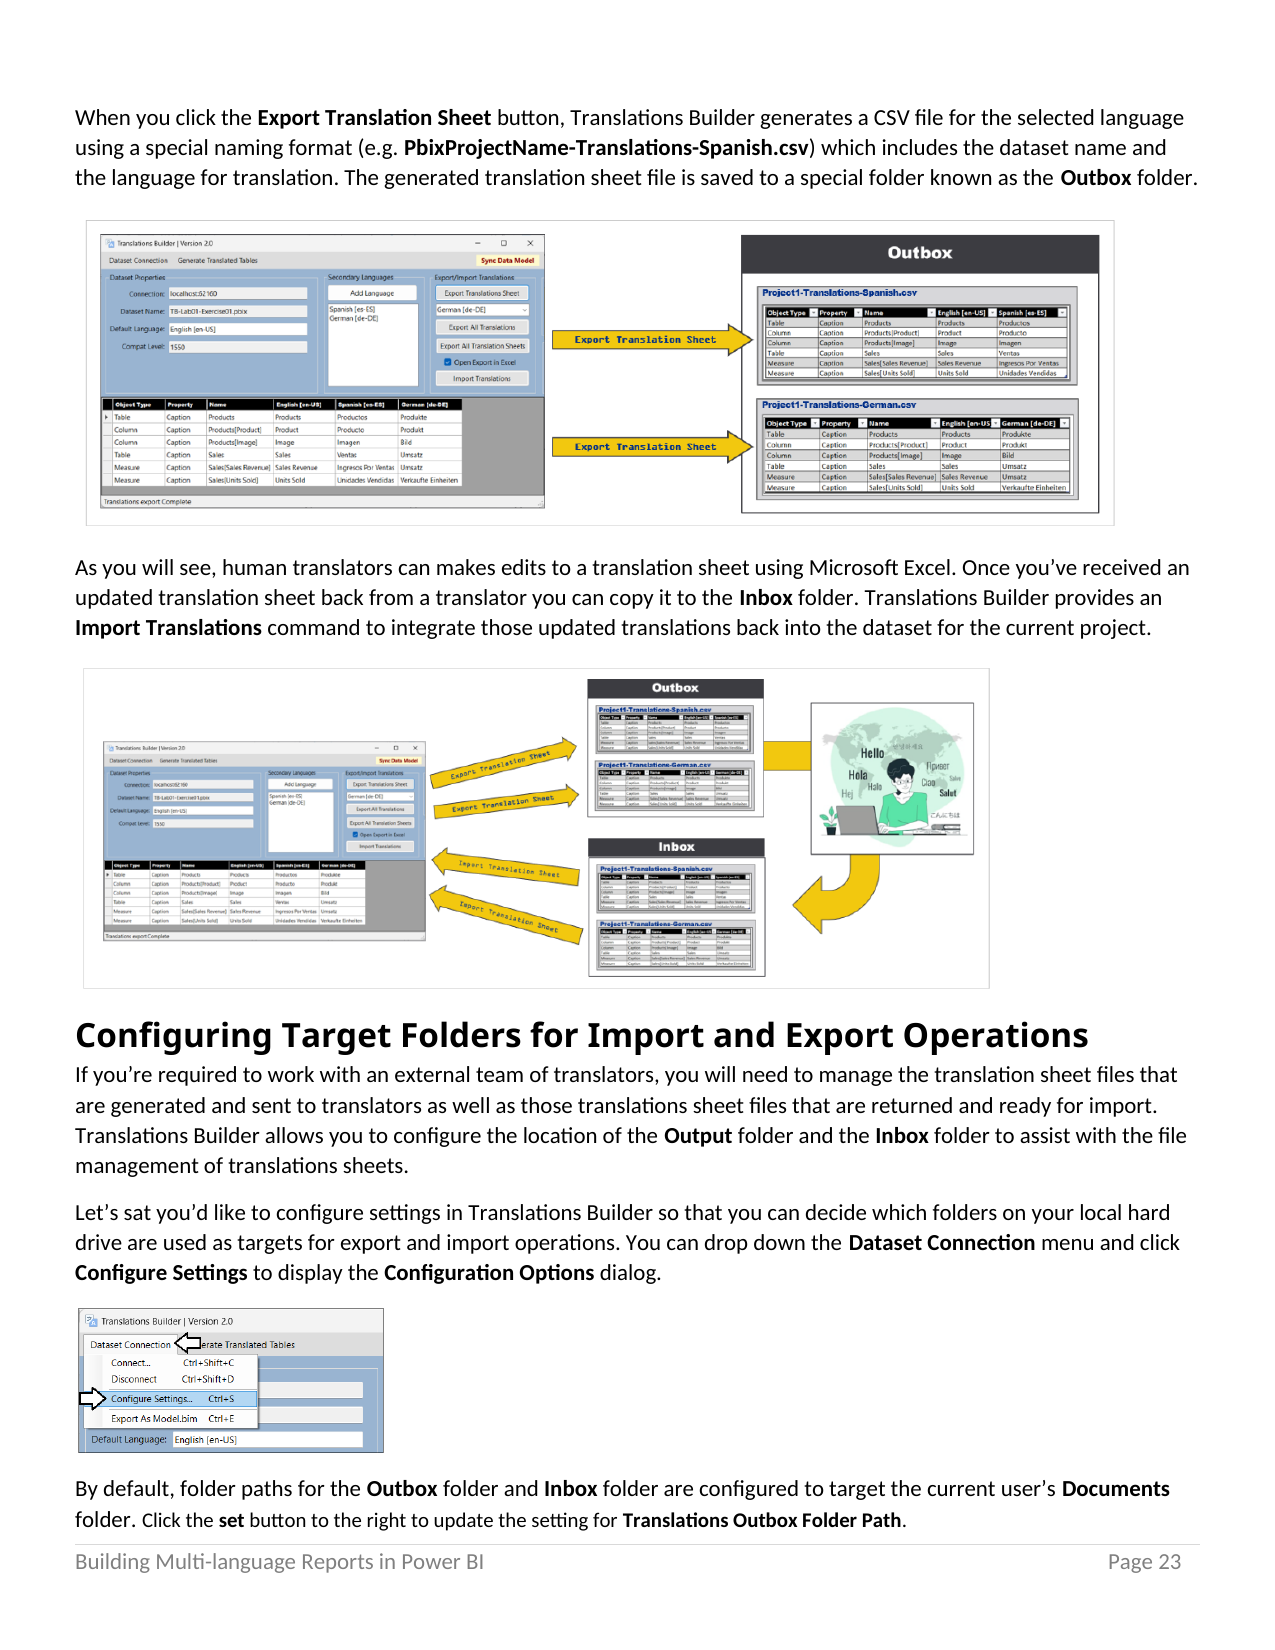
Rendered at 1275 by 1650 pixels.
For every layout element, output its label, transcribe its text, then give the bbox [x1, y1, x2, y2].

picture [75, 1305, 387, 1456]
text By default, folder paths for the Outbox folder and Inbox folder are configured to target the current user’s Documents folder. Click the set button to the right to update the setting for Translations Outbox Folder Path. [75, 1474, 1200, 1533]
text When you click the Export Translation Sheet button, Translations Builder generates a CSV file for the selected language using a special naming format (e.g. PbixProjectName-Translations-Spanish.csv) which includes the dataset name and the language for translation. The generated translation sheet file is saved to a special folder known as the Outbox folder. [75, 103, 1200, 191]
picture [75, 660, 994, 993]
subtitle Configuring Target Folders for Import and Export Operations [75, 1012, 1200, 1057]
text If you’re required to work with an external team of translators, you will need to manage the translation sheet files that are generated and sent to translators as well as those translations sheet files that are returned and ready for import. Translations Builder allows you to configure the location of the Output folder and the Inbox folder to assist with the file management of translations sheets. [75, 1061, 1200, 1179]
text As you will see, human translators can makes edits to a translation sheet using Microsoft Excel. Once you’ve received an updated translation sheet back from a translator you can copy it to the Inbox folder. Translations Builder provides an Import Translations command to integrate those updated translations back into the dataset for the current project. [75, 553, 1200, 641]
picture [75, 210, 1121, 534]
text Let’s sat you’d like to configure settings in Translations Builder so that you can decide which folders on your local hard drive are used as targets for export and import operations. You can drop down the Dataset Connection menu and click Configure Settings to display the Configuration Options dialog. [75, 1198, 1200, 1286]
